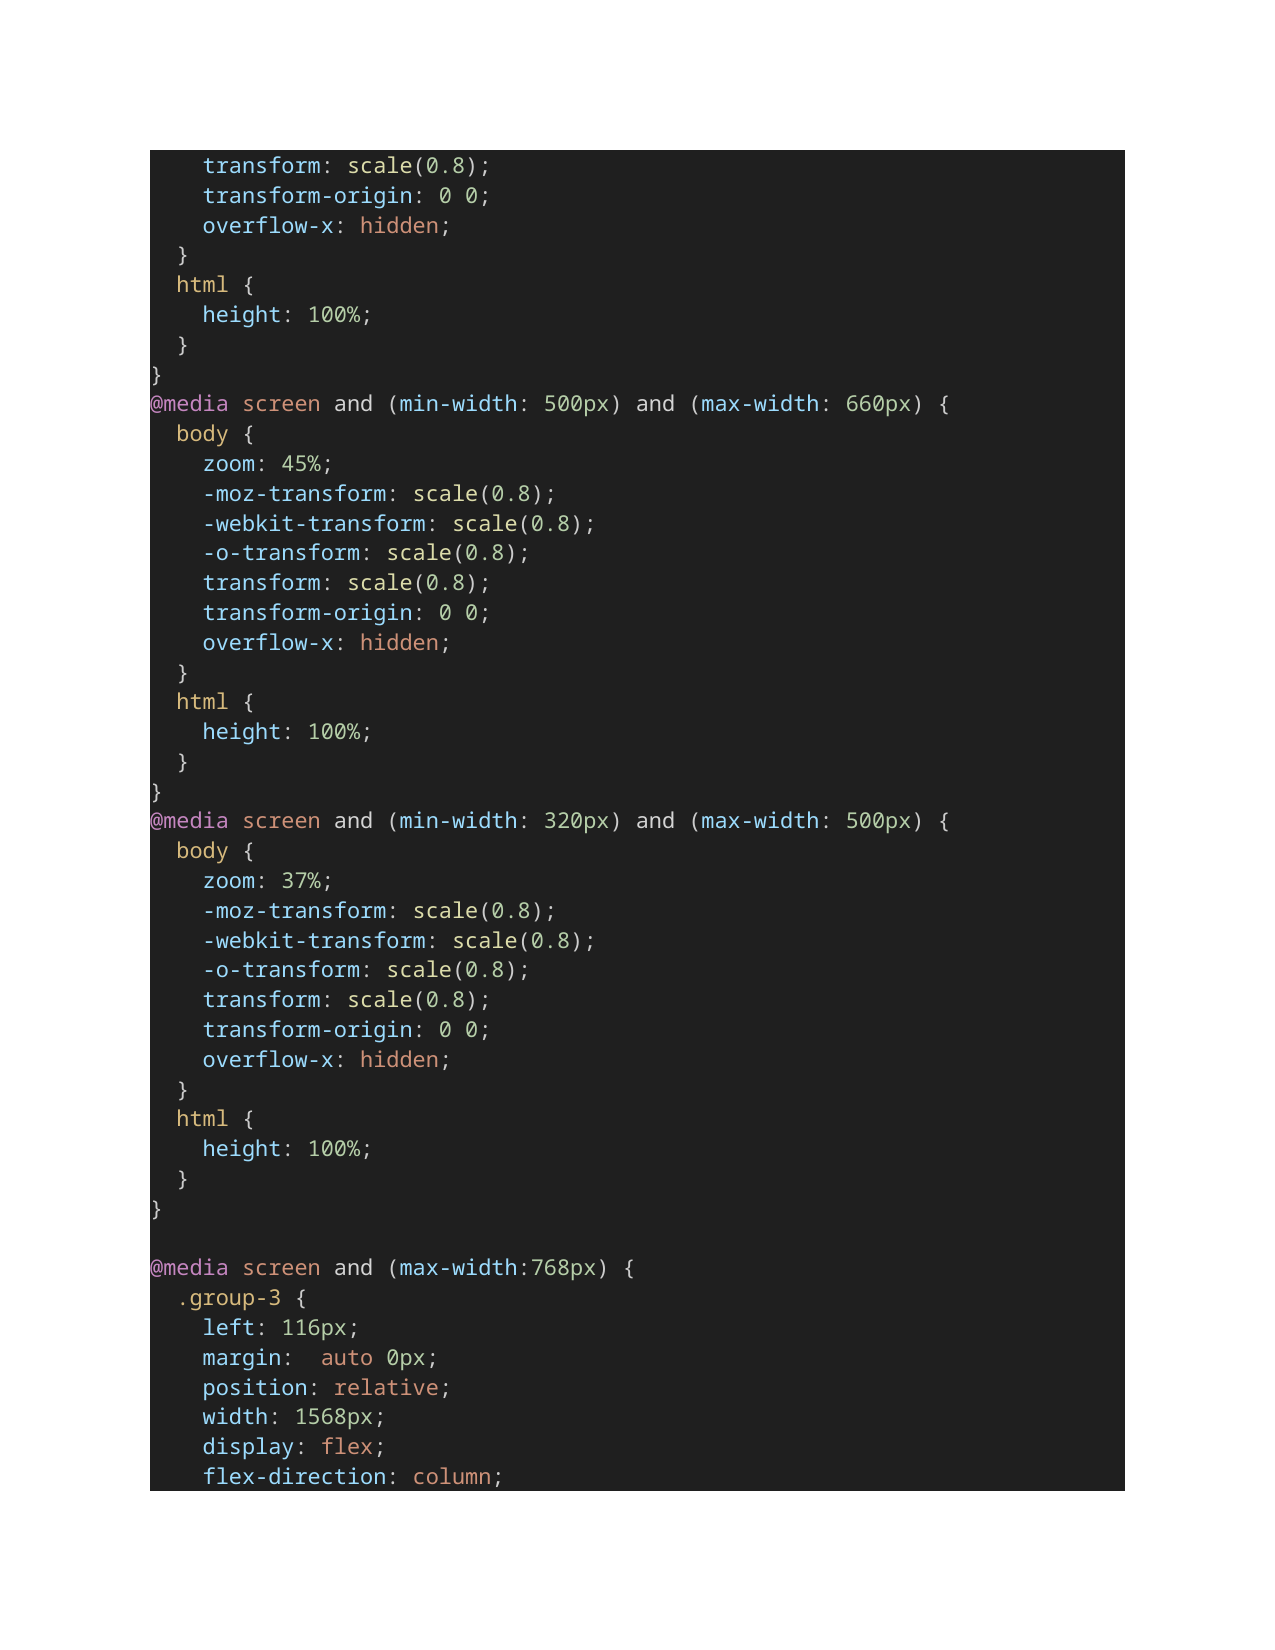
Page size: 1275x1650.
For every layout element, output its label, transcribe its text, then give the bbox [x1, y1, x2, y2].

text width: 1568px; [150, 1401, 1125, 1431]
text } [150, 656, 1125, 686]
text overflow-x: hidden; [150, 1044, 1125, 1073]
text } [150, 1193, 1125, 1222]
text @media screen and (min-width: 500px) and (max-width: 660px) { [150, 388, 1125, 418]
text transform: scale(0.8); [150, 567, 1125, 597]
text margin: auto 0px; [150, 1342, 1125, 1371]
text @media screen and (max-width:768px) { [150, 1252, 1125, 1282]
text -webkit-transform: scale(0.8); [150, 924, 1125, 954]
text .group-3 { [150, 1282, 1125, 1312]
text } [150, 358, 1125, 388]
text left: 116px; [150, 1312, 1125, 1342]
text html { [150, 686, 1125, 716]
text } [150, 1073, 1125, 1103]
text } [150, 746, 1125, 776]
text transform-origin: 0 0; [150, 180, 1125, 209]
text } [150, 239, 1125, 269]
text overflow-x: hidden; [150, 627, 1125, 656]
text height: 100%; [150, 1133, 1125, 1163]
text } [150, 329, 1125, 358]
text -o-transform: scale(0.8); [150, 537, 1125, 567]
text @media screen and (min-width: 320px) and (max-width: 500px) { [150, 805, 1125, 835]
text overflow-x: hidden; [150, 209, 1125, 239]
text } [150, 776, 1125, 805]
text body { [150, 418, 1125, 448]
text height: 100%; [150, 299, 1125, 329]
text -o-transform: scale(0.8); [150, 954, 1125, 984]
text body { [150, 835, 1125, 865]
text height: 100%; [150, 716, 1125, 746]
text position: relative; [150, 1371, 1125, 1401]
text flex-direction: column; [150, 1461, 1125, 1491]
text } [150, 1163, 1125, 1193]
text transform-origin: 0 0; [150, 1014, 1125, 1044]
text zoom: 37%; [150, 865, 1125, 895]
text transform: scale(0.8); [150, 984, 1125, 1014]
text transform: scale(0.8); [150, 150, 1125, 180]
text -webkit-transform: scale(0.8); [150, 507, 1125, 537]
text zoom: 45%; [150, 448, 1125, 478]
text -moz-transform: scale(0.8); [150, 478, 1125, 507]
text transform-origin: 0 0; [150, 597, 1125, 627]
text html { [150, 269, 1125, 299]
text -moz-transform: scale(0.8); [150, 895, 1125, 924]
text html { [150, 1103, 1125, 1133]
text display: flex; [150, 1431, 1125, 1461]
